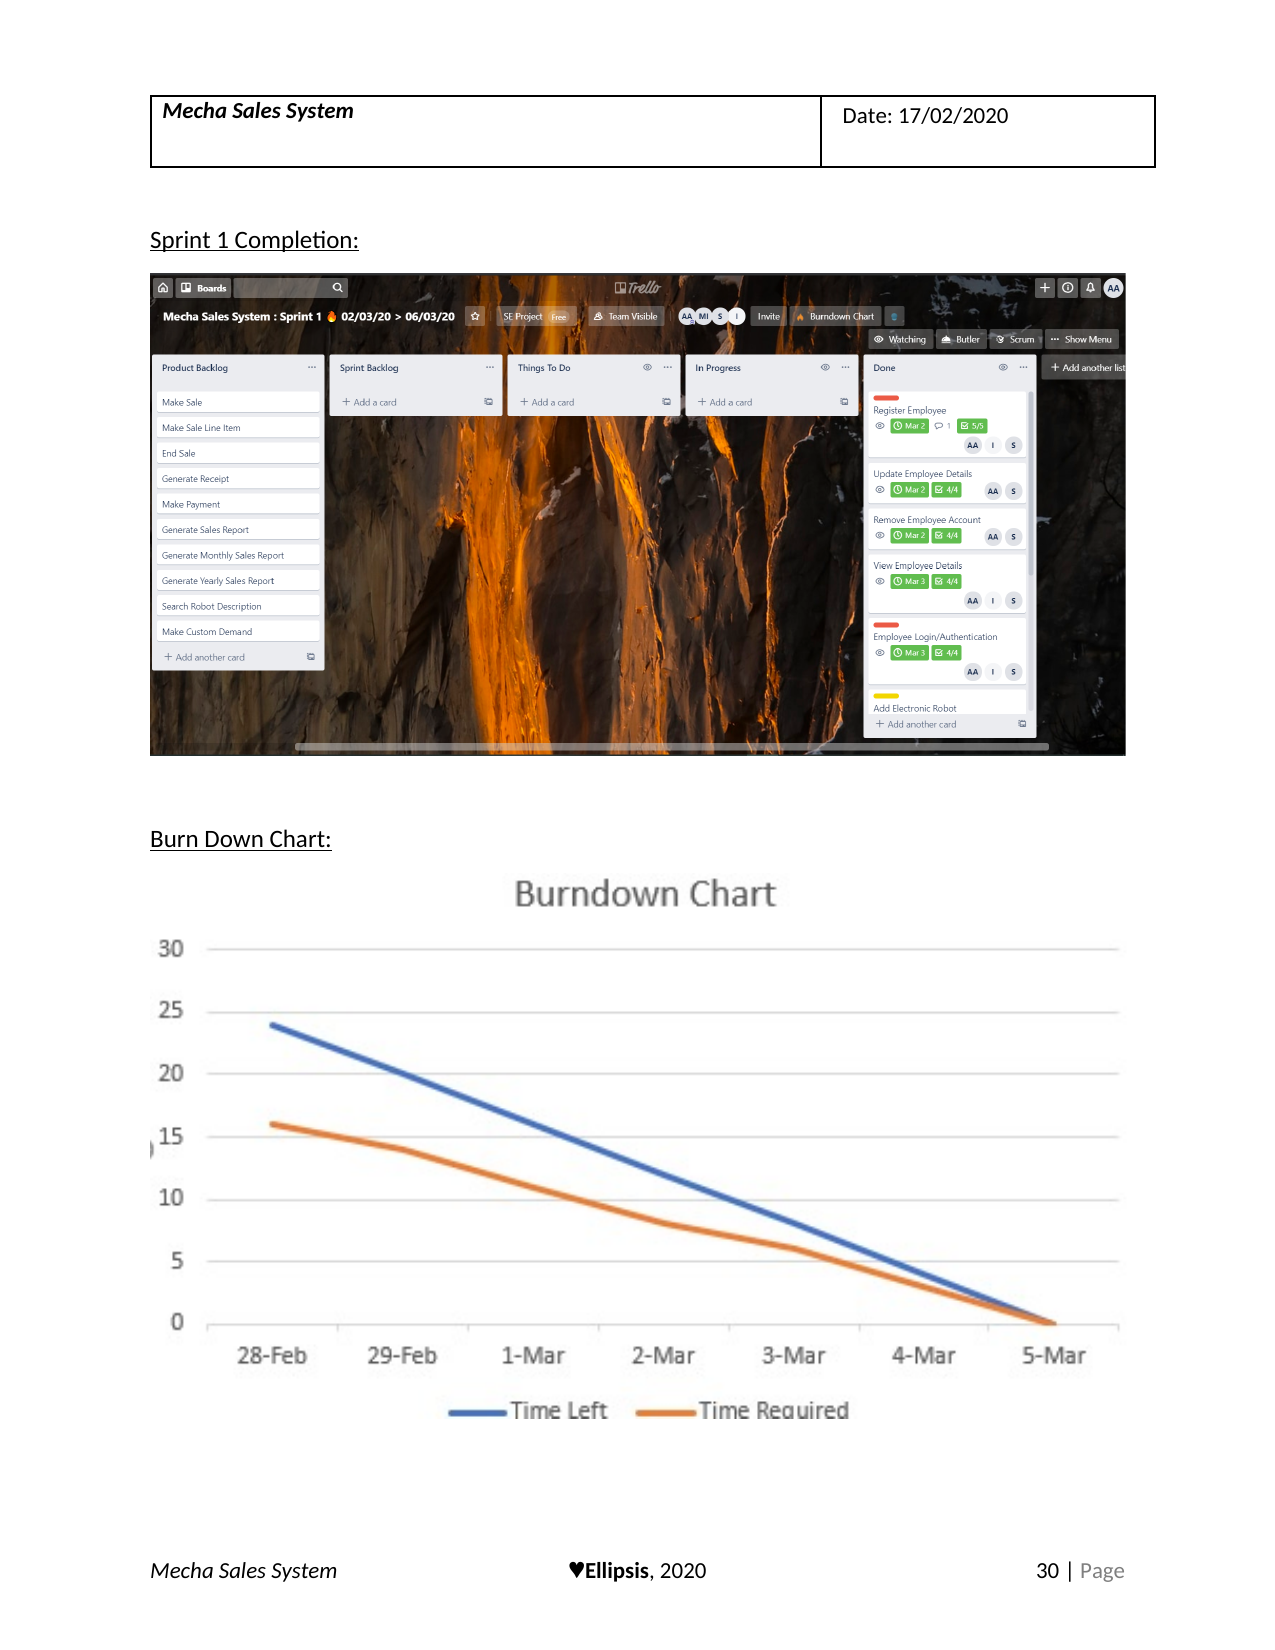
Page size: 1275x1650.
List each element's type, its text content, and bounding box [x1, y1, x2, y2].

picture [150, 273, 1126, 756]
text Burn Down Chart: [150, 823, 1125, 854]
text Sprint 1 Completion: [150, 224, 1125, 254]
picture [150, 873, 1137, 1419]
